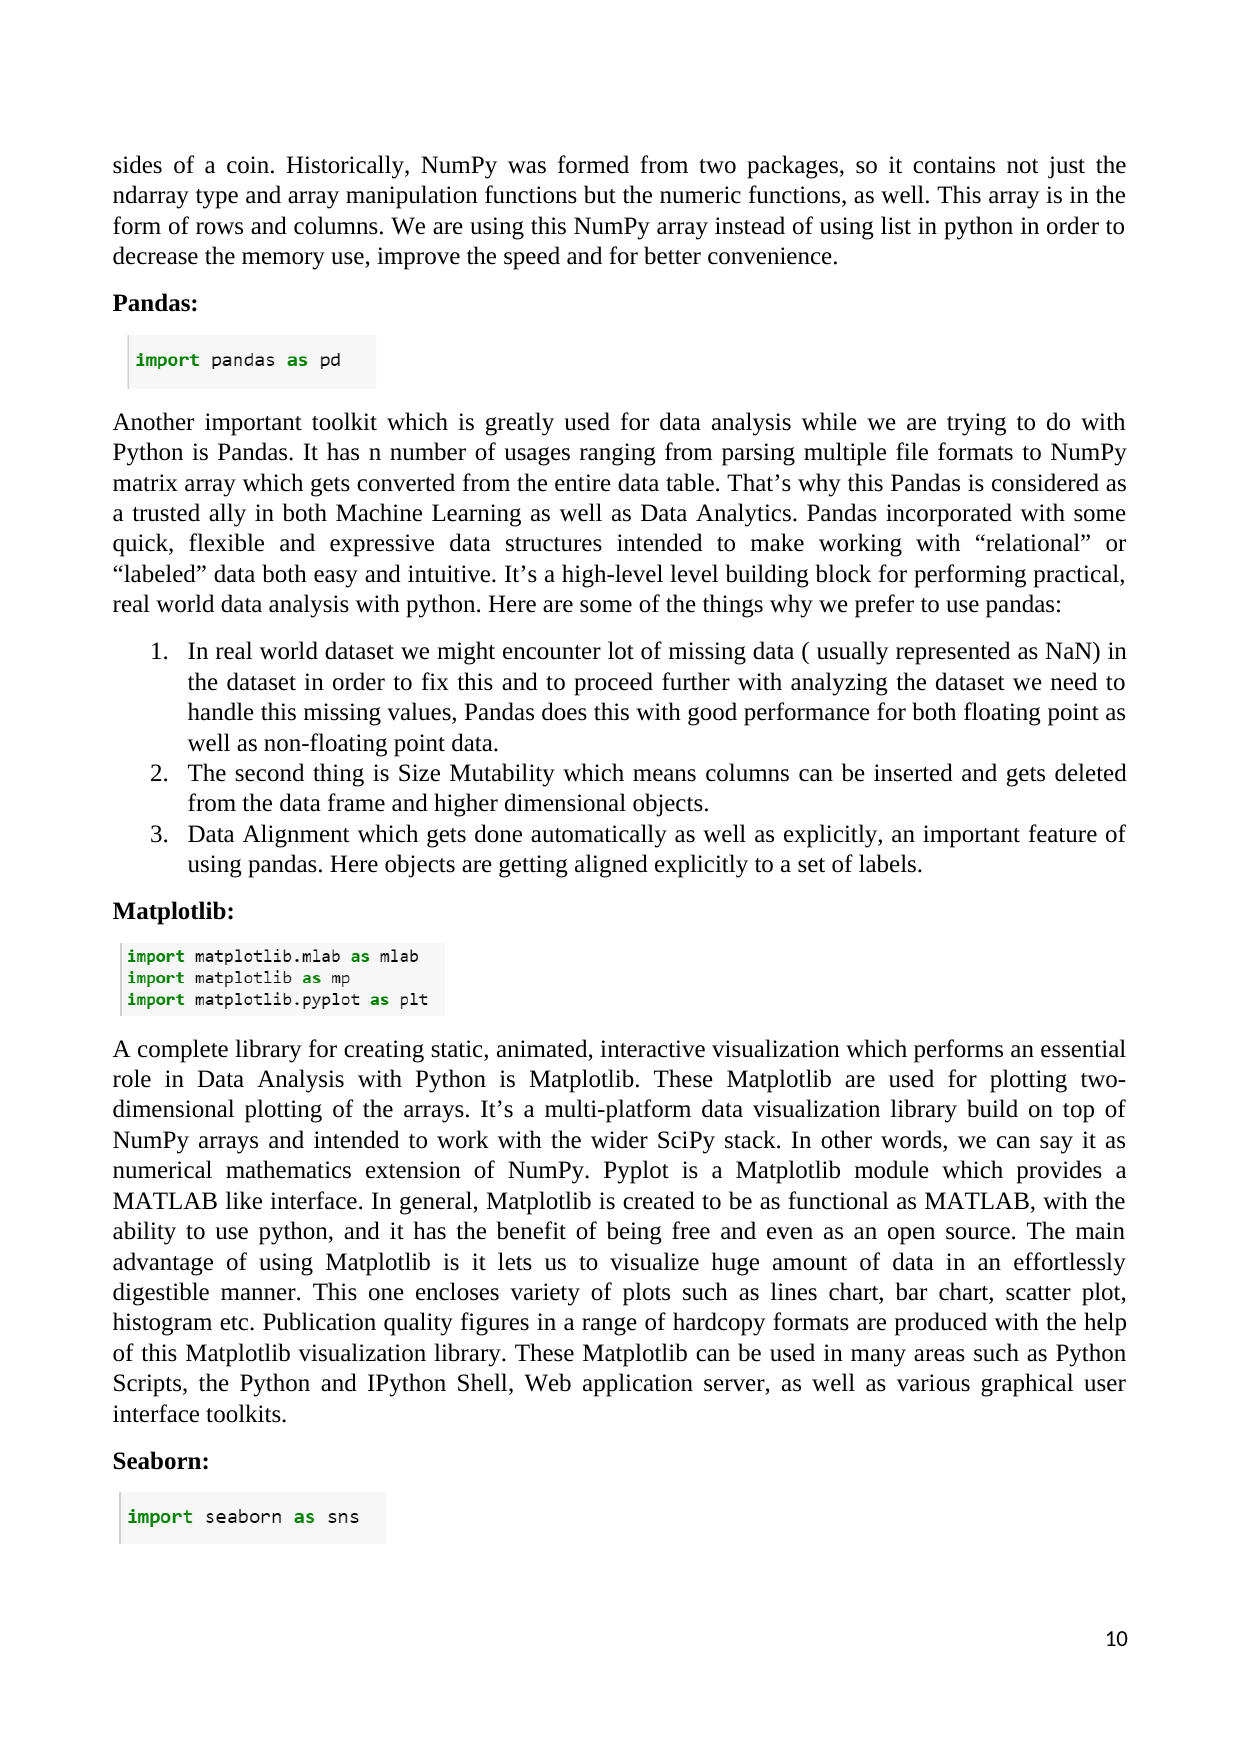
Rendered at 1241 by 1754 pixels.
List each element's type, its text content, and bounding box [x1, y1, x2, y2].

list Data Alignment which gets done automatically as well as explicitly, an important feature of using pandas. Here objects are getting aligned explicitly to a set of labels. [150, 819, 1128, 878]
list In real world dataset we might encounter lot of missing data ( usually represented as NaN) in the dataset in order to fix this and to proceed further with analyzing the dataset we need to handle this missing values, Pandas does this with good performance for both floating point as well as non-floating point data. [150, 636, 1128, 756]
picture [112, 943, 445, 1016]
text A complete library for creating static, animated, interactive visualization which performs an essential role in Data Analysis with Python is Matplotlib. These Matplotlib are used for plotting two-dimensional plotting of the arrays. It’s a multi-platform data visualization library build on top of NumPy arrays and intended to work with the wider SciPy stack. In other words, we can say it as numerical mathematics extension of NumPy. Pyplot is a Matplotlib module which provides a MATLAB like interface. In general, Matplotlib is created to be as functional as MATLAB, with the ability to use python, and it has the benefit of being free and even as an open source. The main advantage of using Matplotlib is it lets us to visualize huge amount of data in an effortlessly digestible manner. This one encloses variety of plots such as lines chart, bar chart, scatter plot, histogram etc. Publication quality figures in a range of hardcopy formats are produced with the help of this Matplotlib visualization library. These Matplotlib can be used in many areas such as Python Scripts, the Python and IPython Shell, Web application server, as well as various graphical user interface toolkits. [112, 1034, 1128, 1427]
text Seaborn: [112, 1446, 1128, 1474]
text Matplotlib: [112, 896, 1128, 925]
text Pandas: [112, 288, 1128, 317]
picture [112, 1492, 387, 1544]
picture [112, 335, 377, 389]
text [112, 150, 1128, 270]
list The second thing is Size Mutability which means columns can be inserted and gets deleted from the data frame and higher dimensional objects. [150, 758, 1128, 817]
text Another important toolkit which is greatly used for data analysis while we are trying to do with Python is Pandas. It has n number of usages ranging from parsing multiple file formats to NumPy matrix array which gets converted from the entire data table. That’s why this Pandas is considered as a trusted ally in both Machine Learning as well as Data Analytics. Pandas incorporated with some quick, flexible and expressive data structures intended to make working with “relational” or “labeled” data both easy and intuitive. It’s a high-level level building block for performing practical, real world data analysis with python. Here are some of the things why we prefer to use pandas: [112, 407, 1128, 618]
